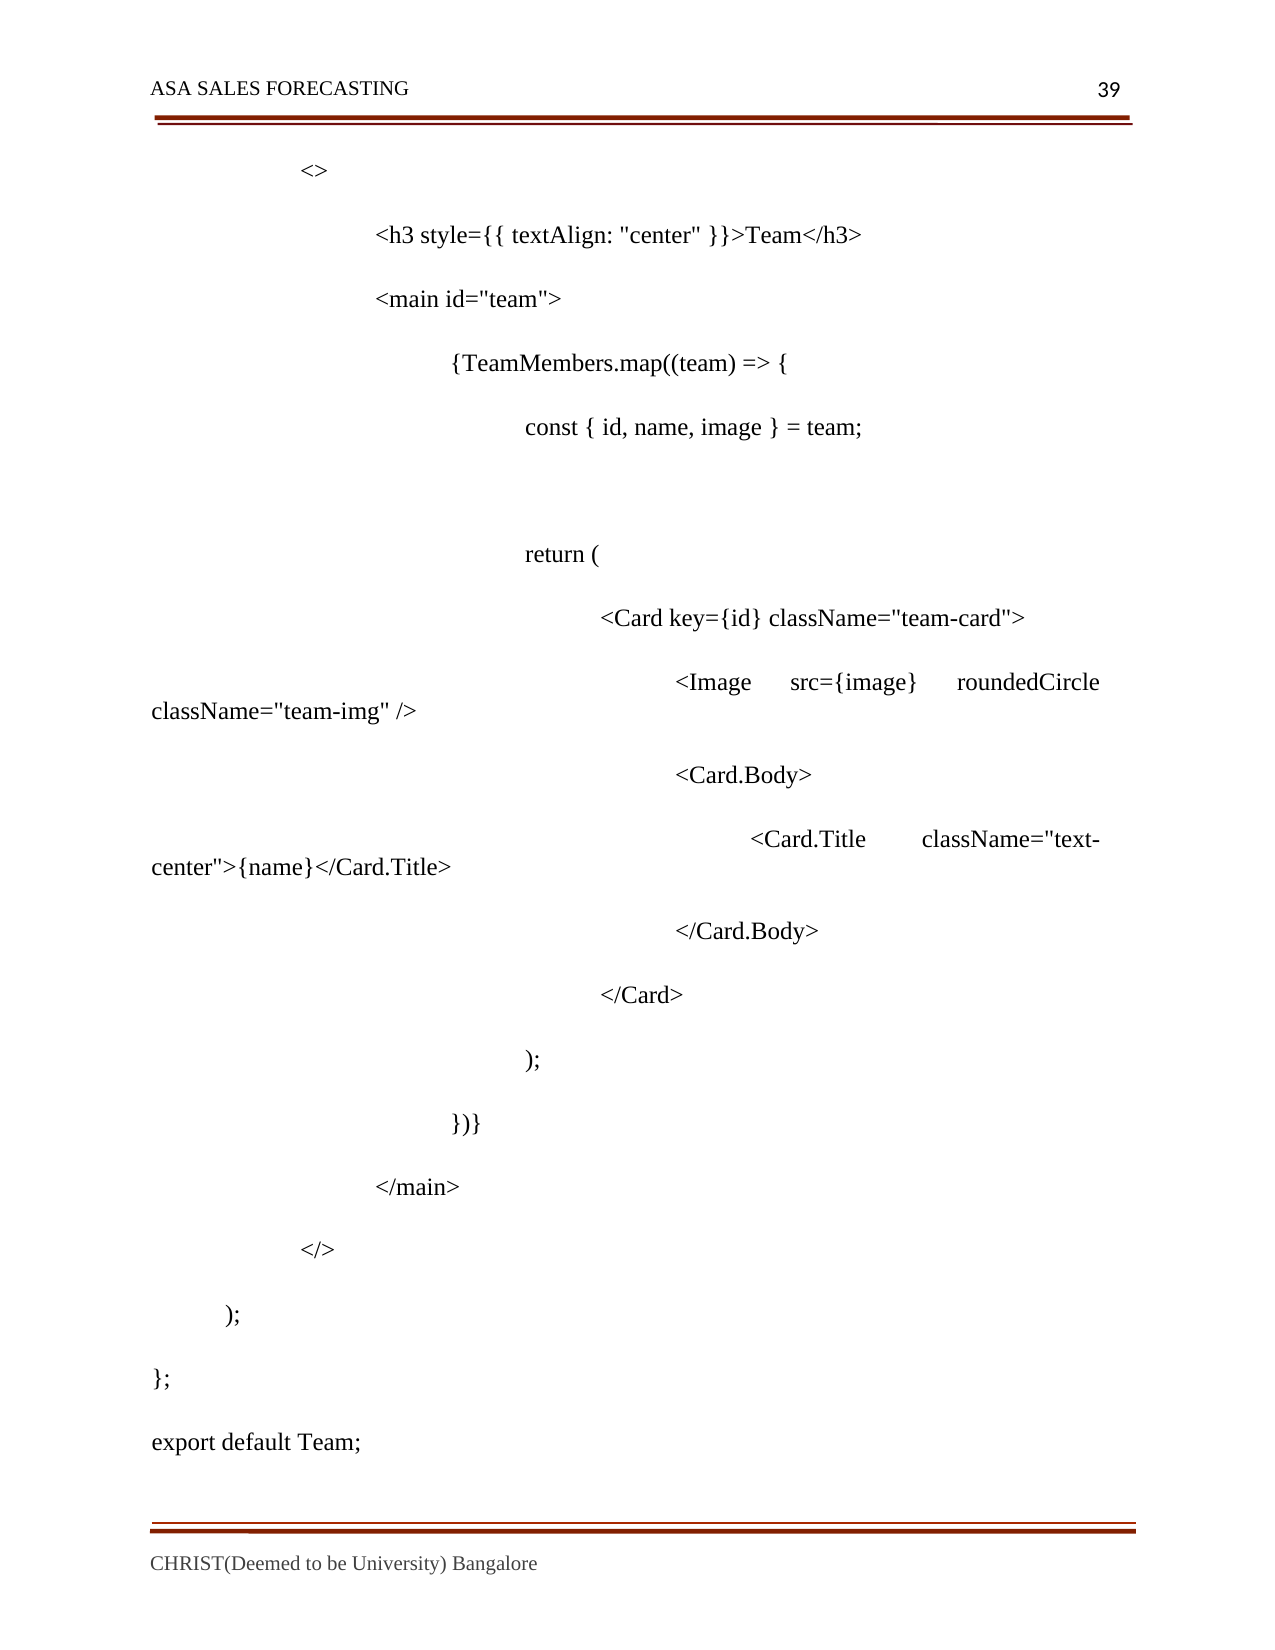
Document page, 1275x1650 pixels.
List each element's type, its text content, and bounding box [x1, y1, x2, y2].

text const { id, name, image } = team; [151, 412, 1100, 441]
text {TeamMembers.map((team) => { [151, 348, 1100, 377]
text ); [151, 1299, 1100, 1328]
text <Card.Body> [151, 760, 1100, 789]
text })} [151, 1108, 1100, 1137]
text <Card key={id} className="team-card"> [151, 603, 1100, 632]
text </> [151, 1236, 1100, 1264]
text <h3 style={{ textAlign: "center" }}>Team</h3> [151, 220, 1100, 249]
text </Card.Body> [151, 916, 1100, 945]
text ); [151, 1044, 1100, 1073]
text return ( [151, 539, 1100, 568]
text <Card.Title className="text-center">{name}</Card.Title> [151, 824, 1100, 881]
text }; [151, 1363, 1100, 1392]
text <> [151, 156, 1100, 185]
text </Card> [151, 980, 1100, 1009]
text export default Team; [151, 1427, 1100, 1456]
text <main id="team"> [151, 284, 1100, 313]
text <Image src={image} roundedCircle className="team-img" /> [151, 667, 1100, 725]
text </main> [151, 1172, 1100, 1201]
